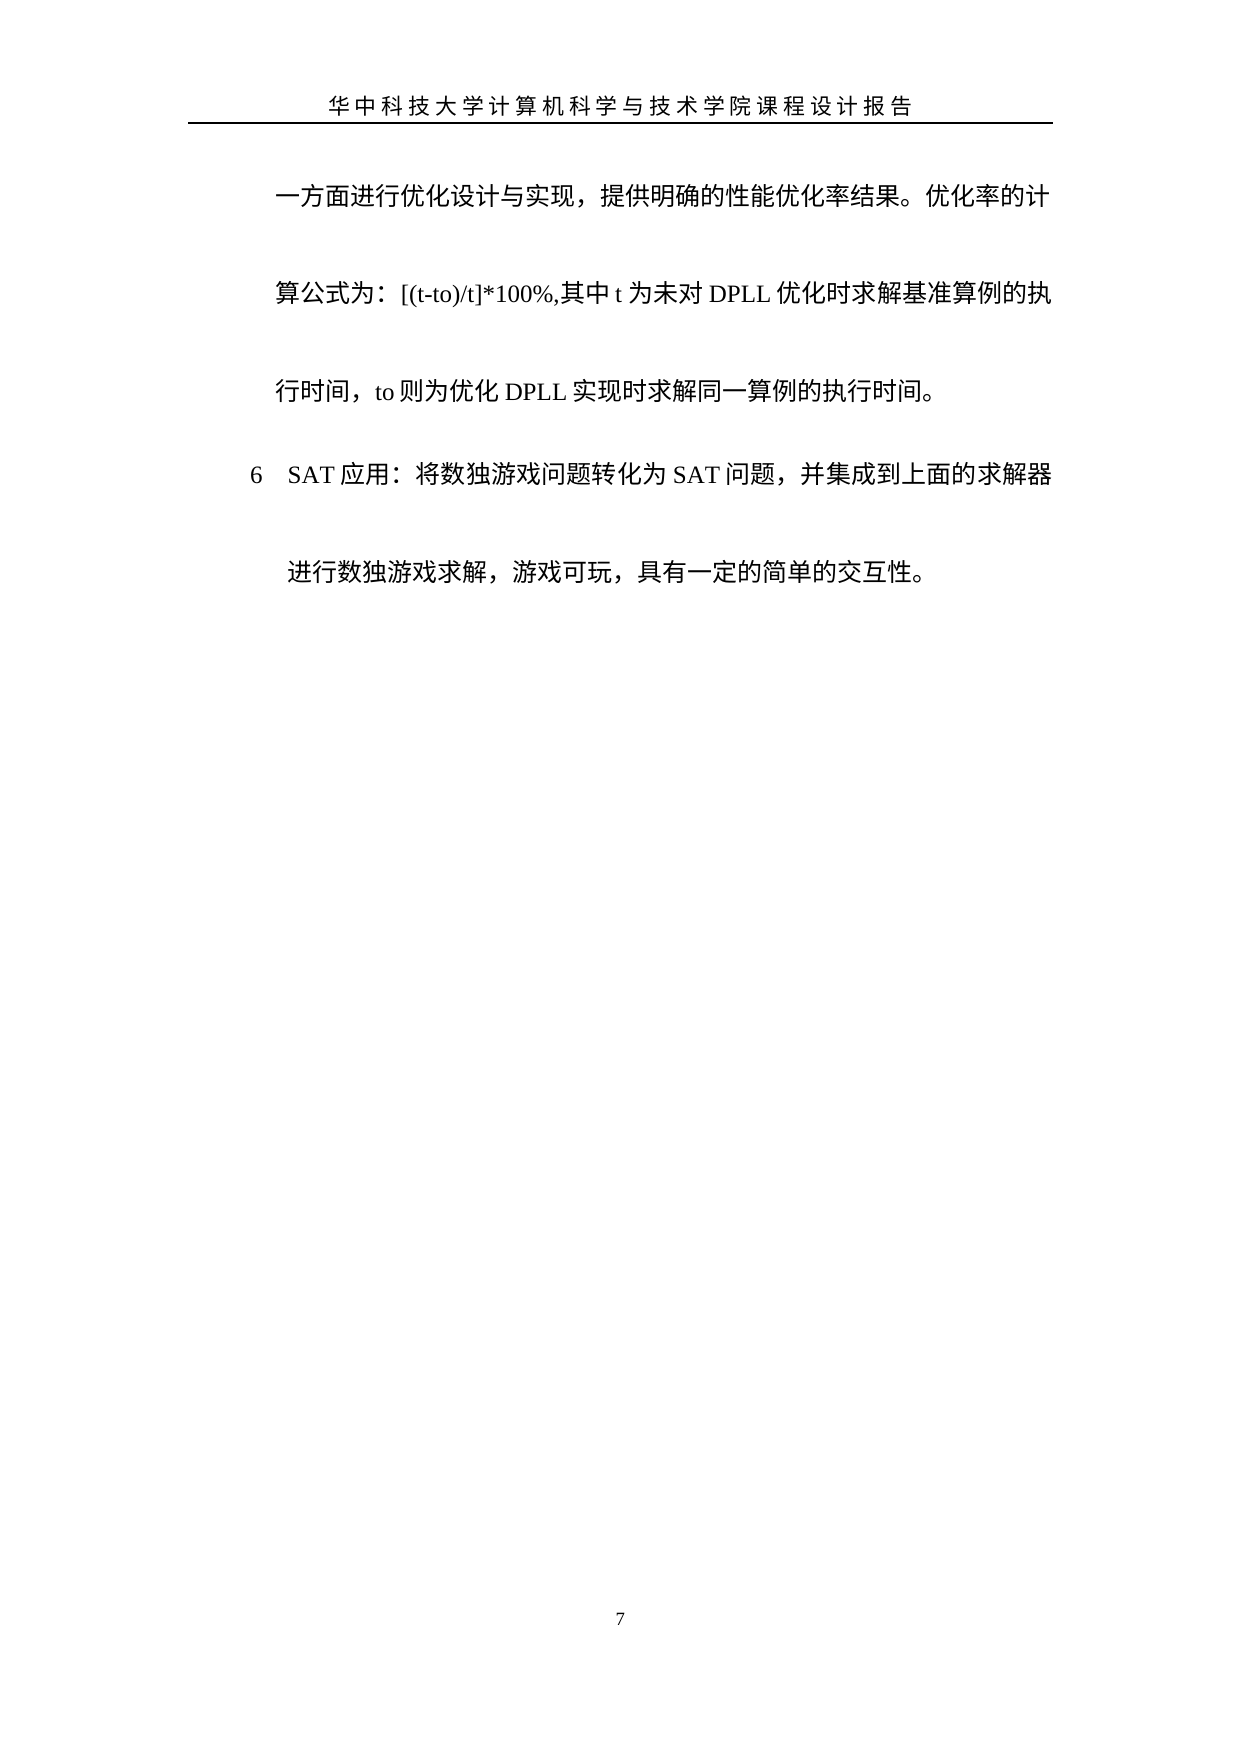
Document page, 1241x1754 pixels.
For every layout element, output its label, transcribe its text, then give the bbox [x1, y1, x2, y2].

list SAT应用：将数独游戏问题转化为SAT问题，并集成到上面的求解器进行数独游戏求解，游戏可玩，具有一定的简单的交互性。 [250, 440, 1053, 603]
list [237, 162, 1053, 422]
